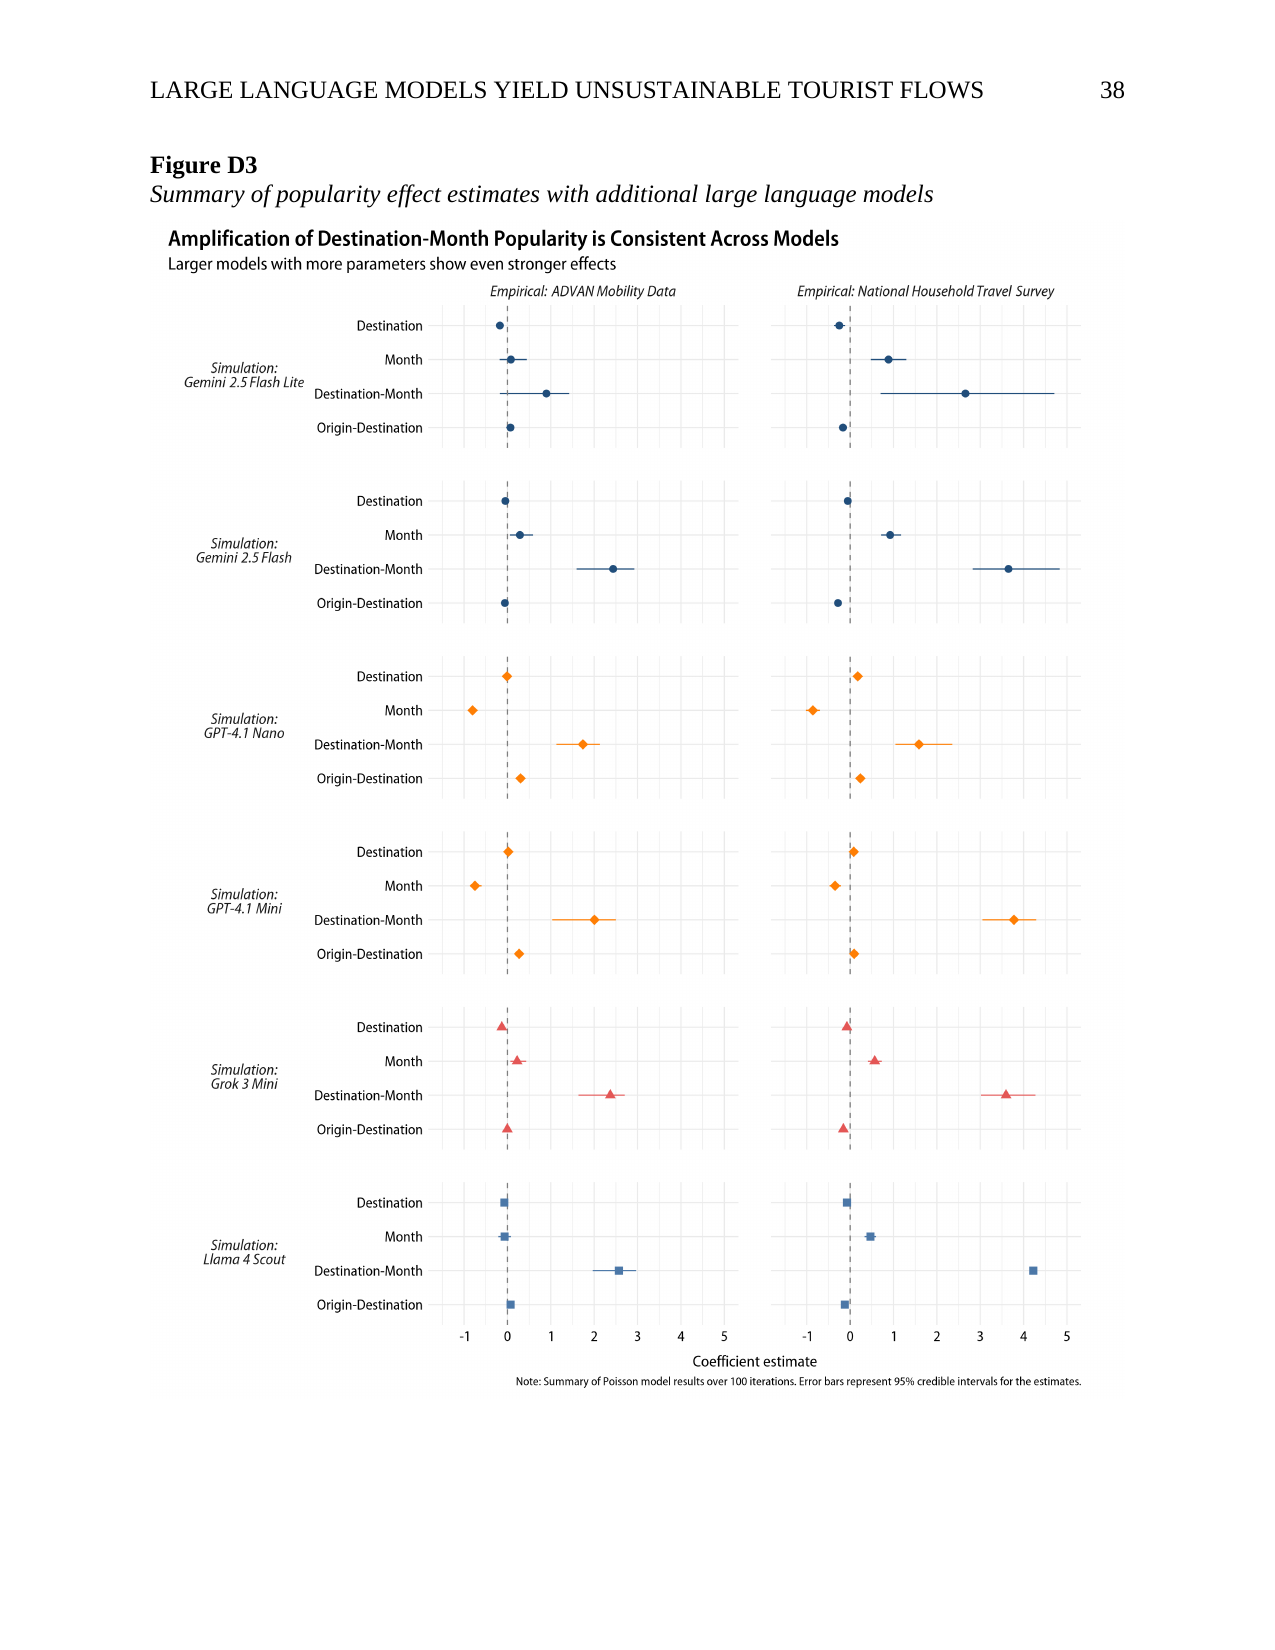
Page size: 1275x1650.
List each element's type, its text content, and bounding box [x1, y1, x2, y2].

text Summary of popularity effect estimates with additional large language models [150, 179, 1125, 207]
picture [150, 220, 1125, 1399]
title Figure D3 [150, 150, 1125, 179]
